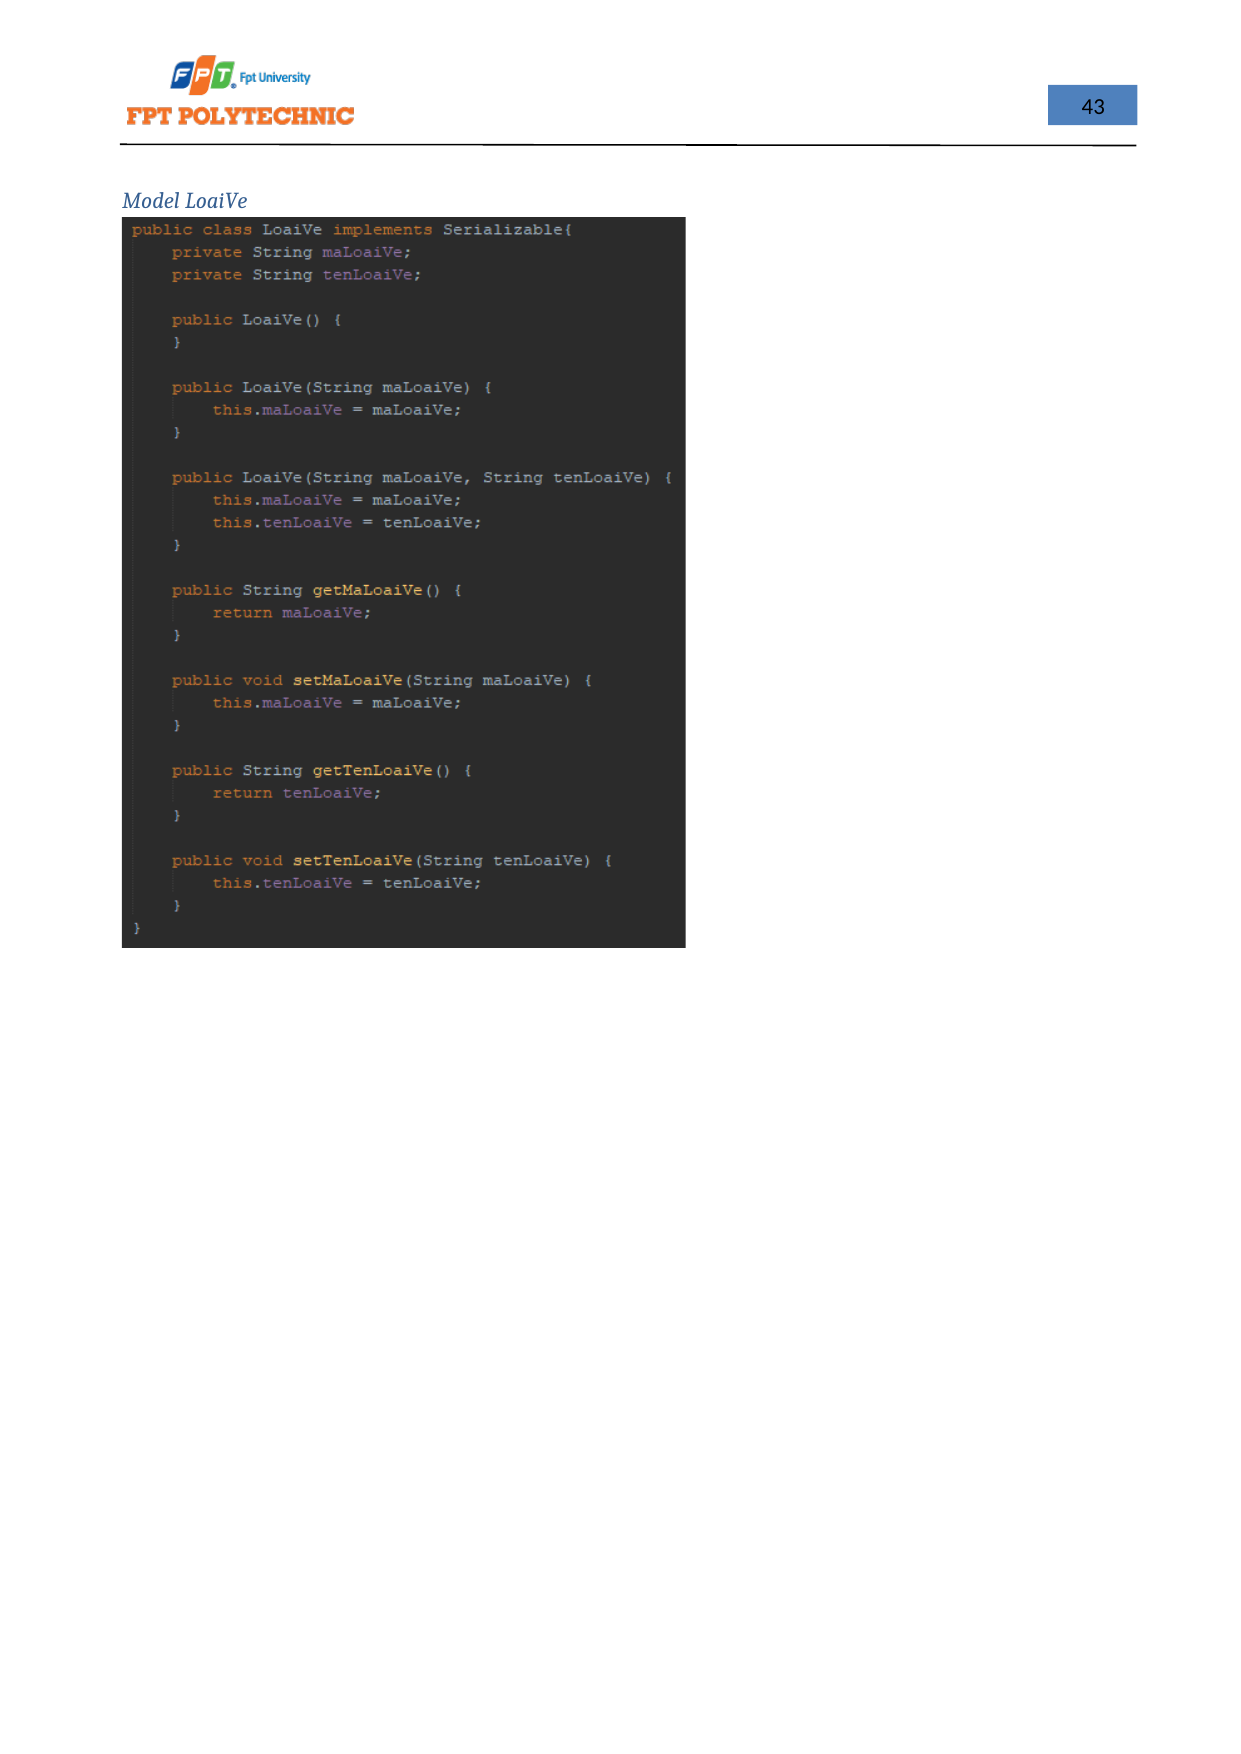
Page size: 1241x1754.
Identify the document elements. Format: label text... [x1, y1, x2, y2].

picture [121, 217, 686, 948]
picture [120, 50, 369, 134]
subtitle Model LoaiVe [122, 187, 1144, 214]
